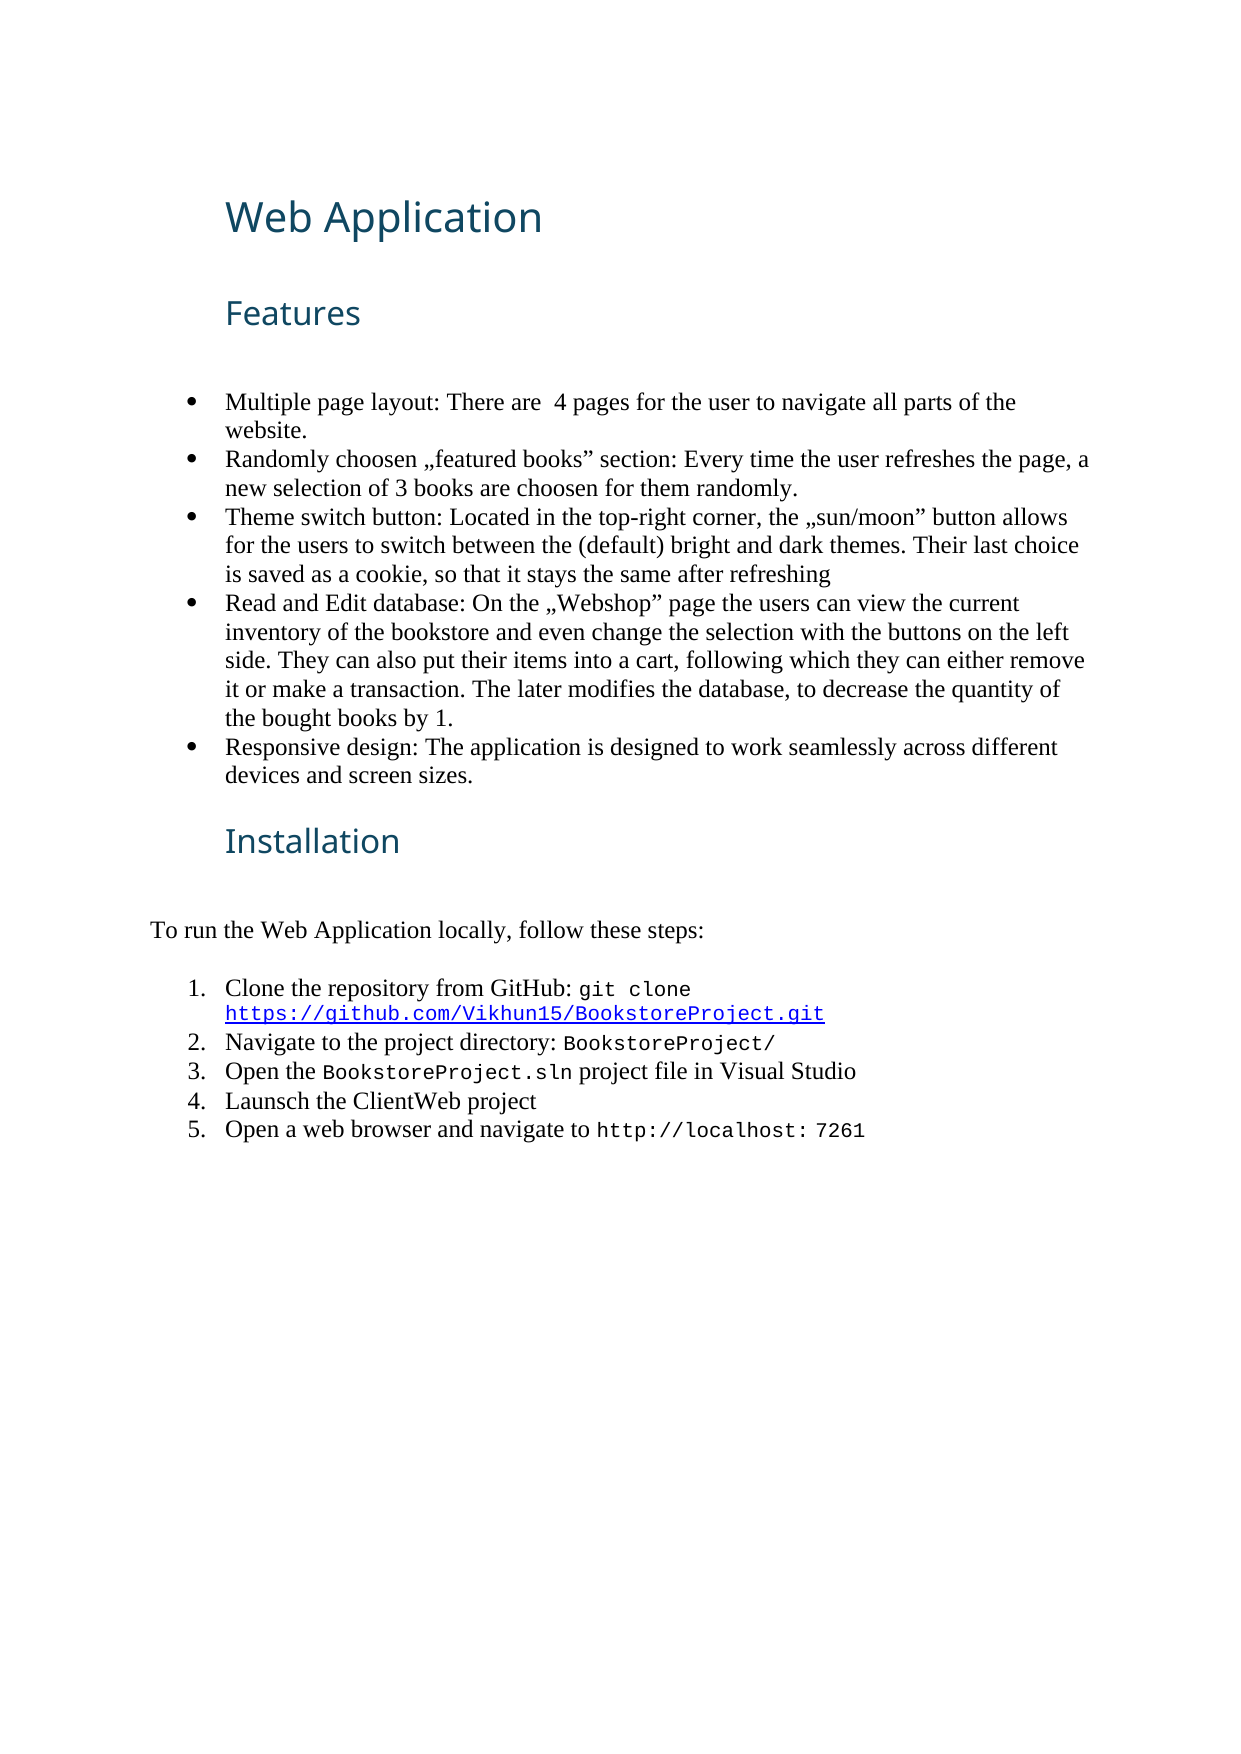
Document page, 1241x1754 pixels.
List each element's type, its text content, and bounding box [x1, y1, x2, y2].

subtitle Installation [150, 818, 1090, 864]
list Open a web browser and navigate to http://localhost: 7261 [187, 1114, 1090, 1144]
list Randomly choosen „featured books” section: Every time the user refreshes the page, a new selection of 3 books are choosen for them randomly. [187, 444, 1090, 502]
subtitle Features [150, 289, 1090, 335]
list Clone the repository from GitHub: git clone https://github.com/Vikhun15/BookstoreProject.git [187, 973, 1090, 1027]
list Navigate to the project directory: BookstoreProject/ [187, 1027, 1090, 1056]
list Responsive design: The application is designed to work seamlessly across different devices and screen sizes. [187, 732, 1090, 789]
list Read and Edit database: On the „Webshop” page the users can view the current inventory of the bookstore and even change the selection with the buttons on the left side. They can also put their items into a cart, following which they can either remove it or make a transaction. The later modifies the database, to decrease the quantity of the bought books by 1. [187, 588, 1090, 732]
text To run the Web Application locally, follow these steps: [150, 916, 1090, 944]
subtitle Web Application [150, 187, 1090, 244]
list Launsch the ClientWeb project [187, 1086, 1090, 1114]
list Open the BookstoreProject.sln project file in Visual Studio [187, 1056, 1090, 1086]
list Multiple page layout: There are 4 pages for the user to navigate all parts of the website. [187, 387, 1090, 444]
list Theme switch button: Located in the top-right corner, the „sun/moon” button allows for the users to switch between the (default) bright and dark themes. Their last choice is saved as a cookie, so that it stays the same after refreshing [187, 502, 1090, 588]
